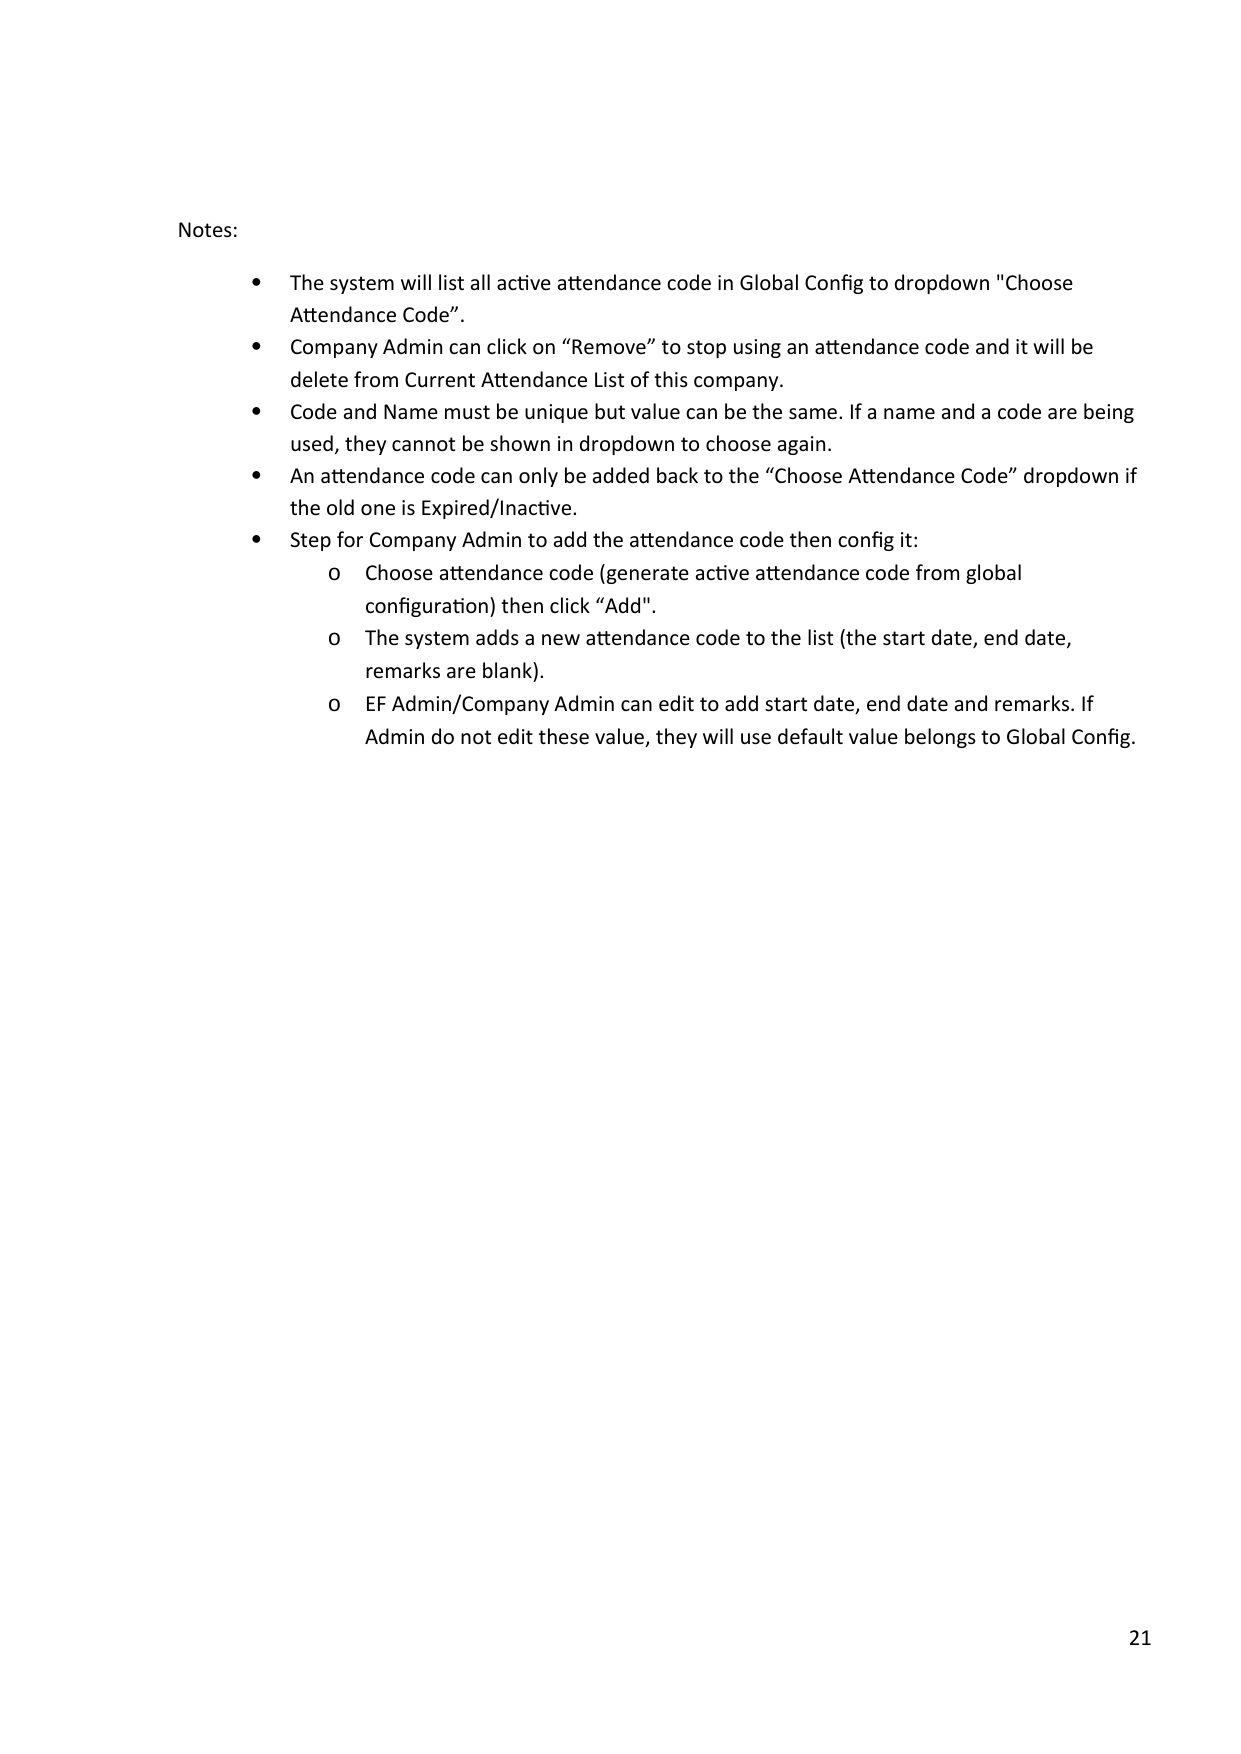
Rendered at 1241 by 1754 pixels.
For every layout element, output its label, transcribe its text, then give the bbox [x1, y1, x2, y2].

list EF Admin/Company Admin can edit to add start date, end date and remarks. If Admin do not edit these value, they will use default value belongs to Global Config. [327, 689, 1152, 750]
list Company Admin can click on “Remove” to stop using an attendance code and it will be delete from Current Attendance List of this company. [252, 332, 1152, 393]
list The system will list all active attendance code in Global Config to dropdown "Choose Attendance Code”. [252, 268, 1152, 328]
list Step for Company Admin to add the attendance code then config it: [252, 526, 1152, 554]
list Choose attendance code (generate active attendance code from global configuration) then click “Add". [327, 558, 1152, 619]
list The system adds a new attendance code to the list (the start date, end date, remarks are blank). [327, 623, 1152, 685]
list An attendance code can only be added back to the “Choose Attendance Code” dropdown if the old one is Expired/Inactive. [252, 461, 1152, 521]
text Notes: [177, 215, 1152, 243]
list Code and Name must be unique but value can be the same. If a name and a code are being used, they cannot be shown in dropdown to choose again. [252, 397, 1152, 457]
